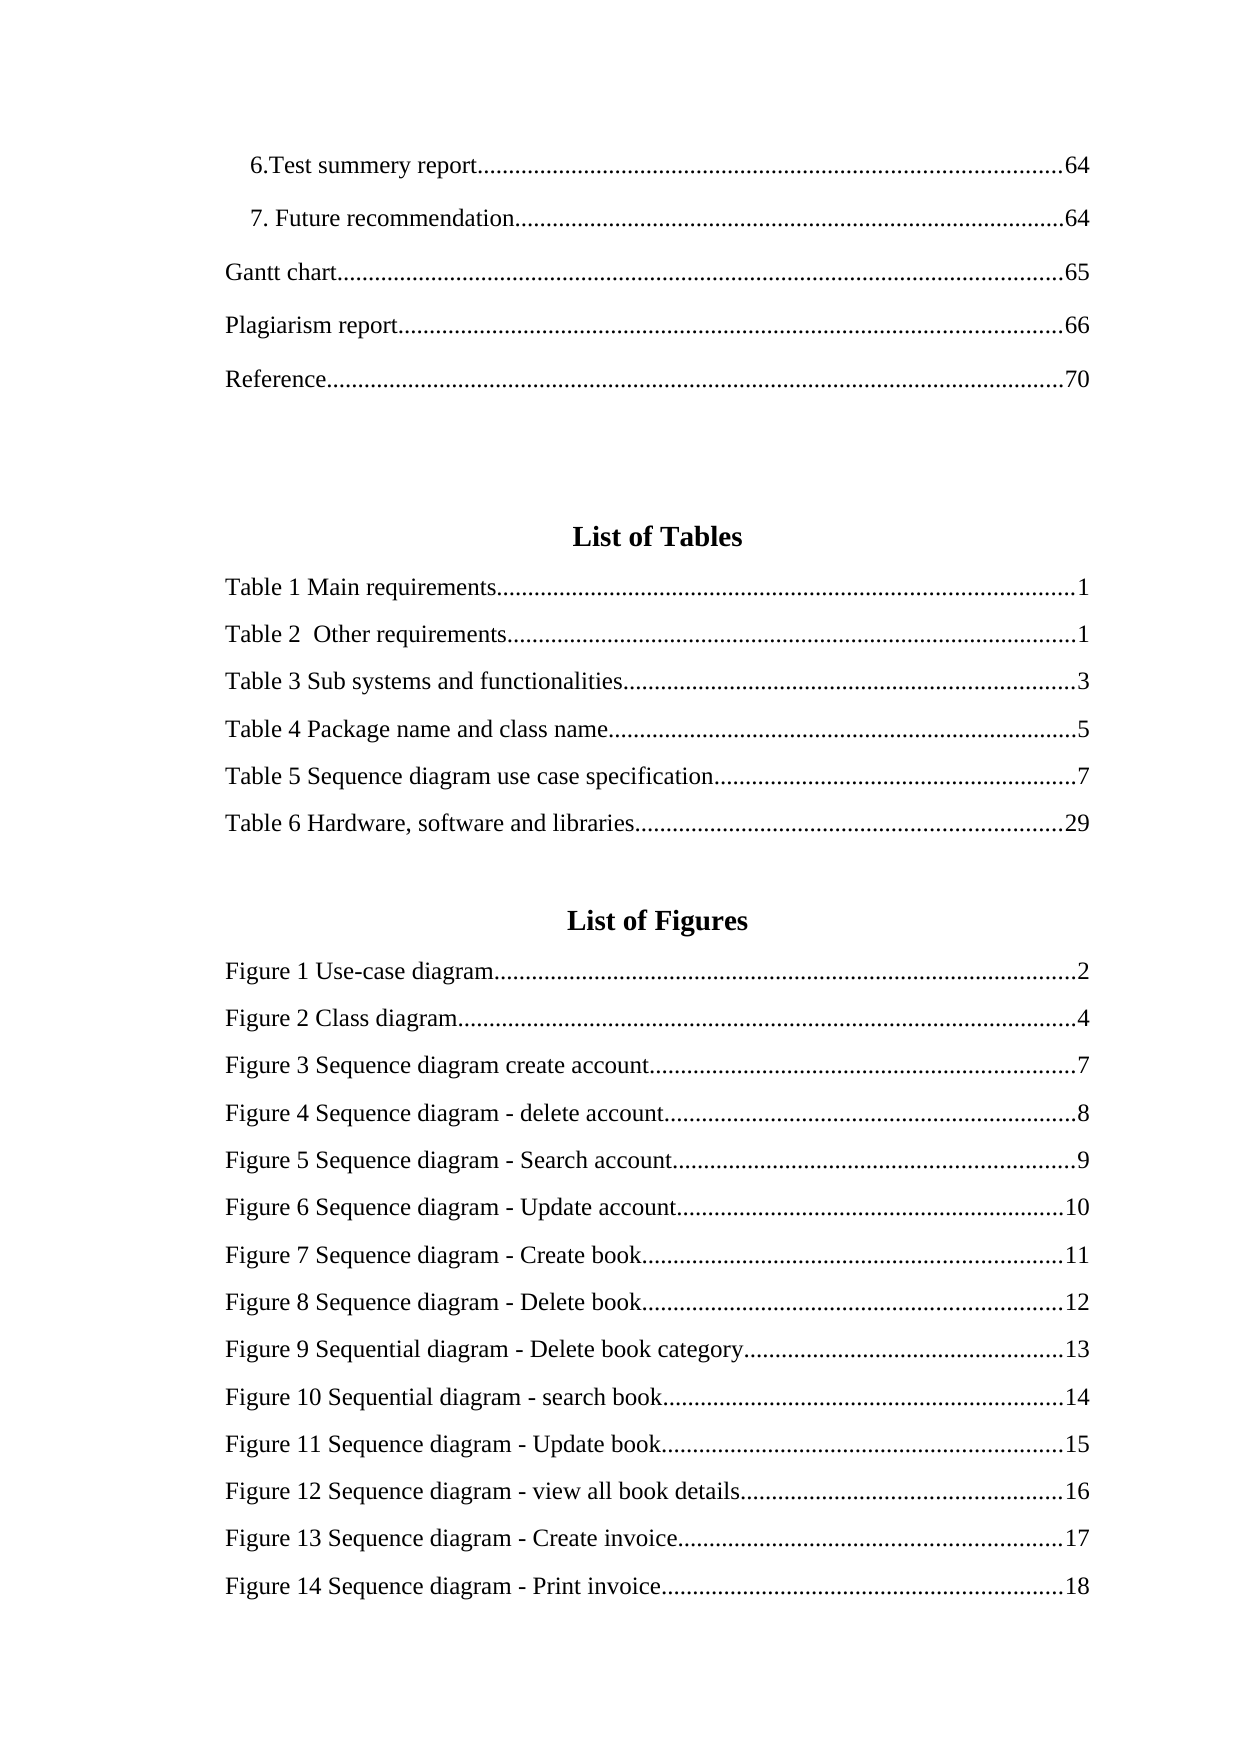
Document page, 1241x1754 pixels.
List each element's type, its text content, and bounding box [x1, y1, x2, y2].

text Table 6 Hardware, software and libraries 29 [225, 808, 1090, 837]
text Figure 8 Sequence diagram - Delete book 12 [225, 1287, 1090, 1316]
text List of Figures [225, 903, 1090, 937]
text Figure 13 Sequence diagram - Create invoice 17 [225, 1523, 1090, 1552]
text Table 4 Package name and class name 5 [225, 714, 1090, 742]
text Figure 7 Sequence diagram - Create book 11 [225, 1240, 1090, 1268]
text Figure 12 Sequence diagram - view all book details 16 [225, 1476, 1090, 1505]
text Table 1 Main requirements 1 [225, 572, 1090, 601]
text Table 2 Other requirements 1 [225, 619, 1090, 648]
text Figure 3 Sequence diagram create account 7 [225, 1051, 1090, 1079]
text Figure 6 Sequence diagram - Update account 10 [225, 1192, 1090, 1221]
text Table 5 Sequence diagram use case specification 7 [225, 761, 1090, 790]
text Figure 5 Sequence diagram - Search account 9 [225, 1145, 1090, 1174]
text Figure 1 Use-case diagram 2 [225, 956, 1090, 985]
text Figure 4 Sequence diagram - delete account 8 [225, 1098, 1090, 1127]
text Figure 14 Sequence diagram - Print invoice 18 [225, 1571, 1090, 1599]
text Figure 2 Class diagram 4 [225, 1003, 1090, 1032]
text Figure 10 Sequential diagram - search book 14 [225, 1382, 1090, 1410]
text Table 3 Sub systems and functionalities 3 [225, 666, 1090, 695]
text List of Tables [225, 519, 1090, 552]
text Figure 11 Sequence diagram - Update book 15 [225, 1429, 1090, 1458]
text Figure 9 Sequential diagram - Delete book category 13 [225, 1334, 1090, 1363]
